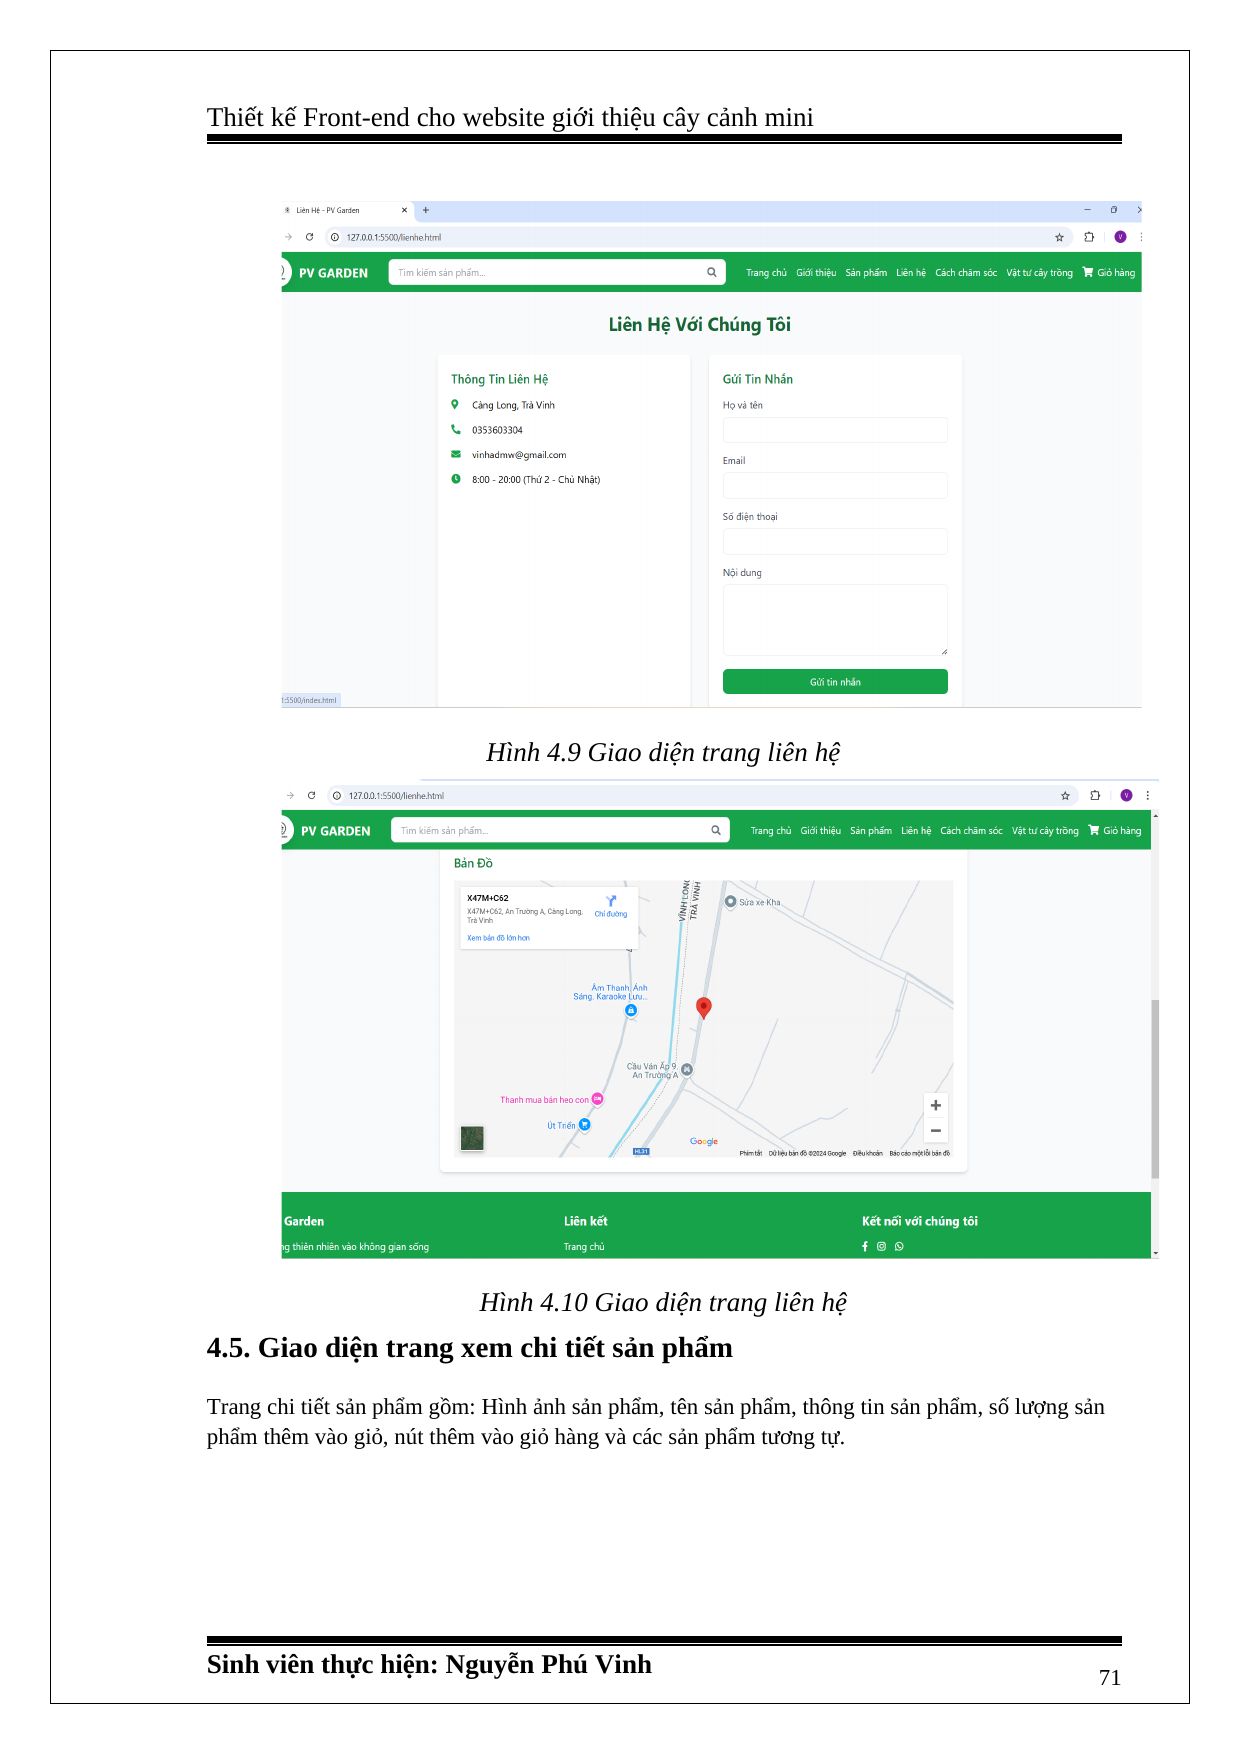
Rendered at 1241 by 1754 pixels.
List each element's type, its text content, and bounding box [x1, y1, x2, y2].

picture [281, 779, 1160, 1259]
picture [281, 201, 1142, 708]
text Trang chi tiết sản phẩm gồm: Hình ảnh sản phẩm, tên sản phẩm, thông tin sản phẩm, số lượng sản phẩm thêm vào giỏ, nút thêm vào giỏ hàng và các sản phẩm tương tự. [207, 1393, 1122, 1449]
subtitle Giao diện trang xem chi tiết sản phẩm [207, 1330, 1122, 1363]
text Hình 4.10 Giao diện trang liên hệ [207, 1286, 1122, 1317]
text Hình 4.9 Giao diện trang liên hệ [207, 736, 1122, 767]
